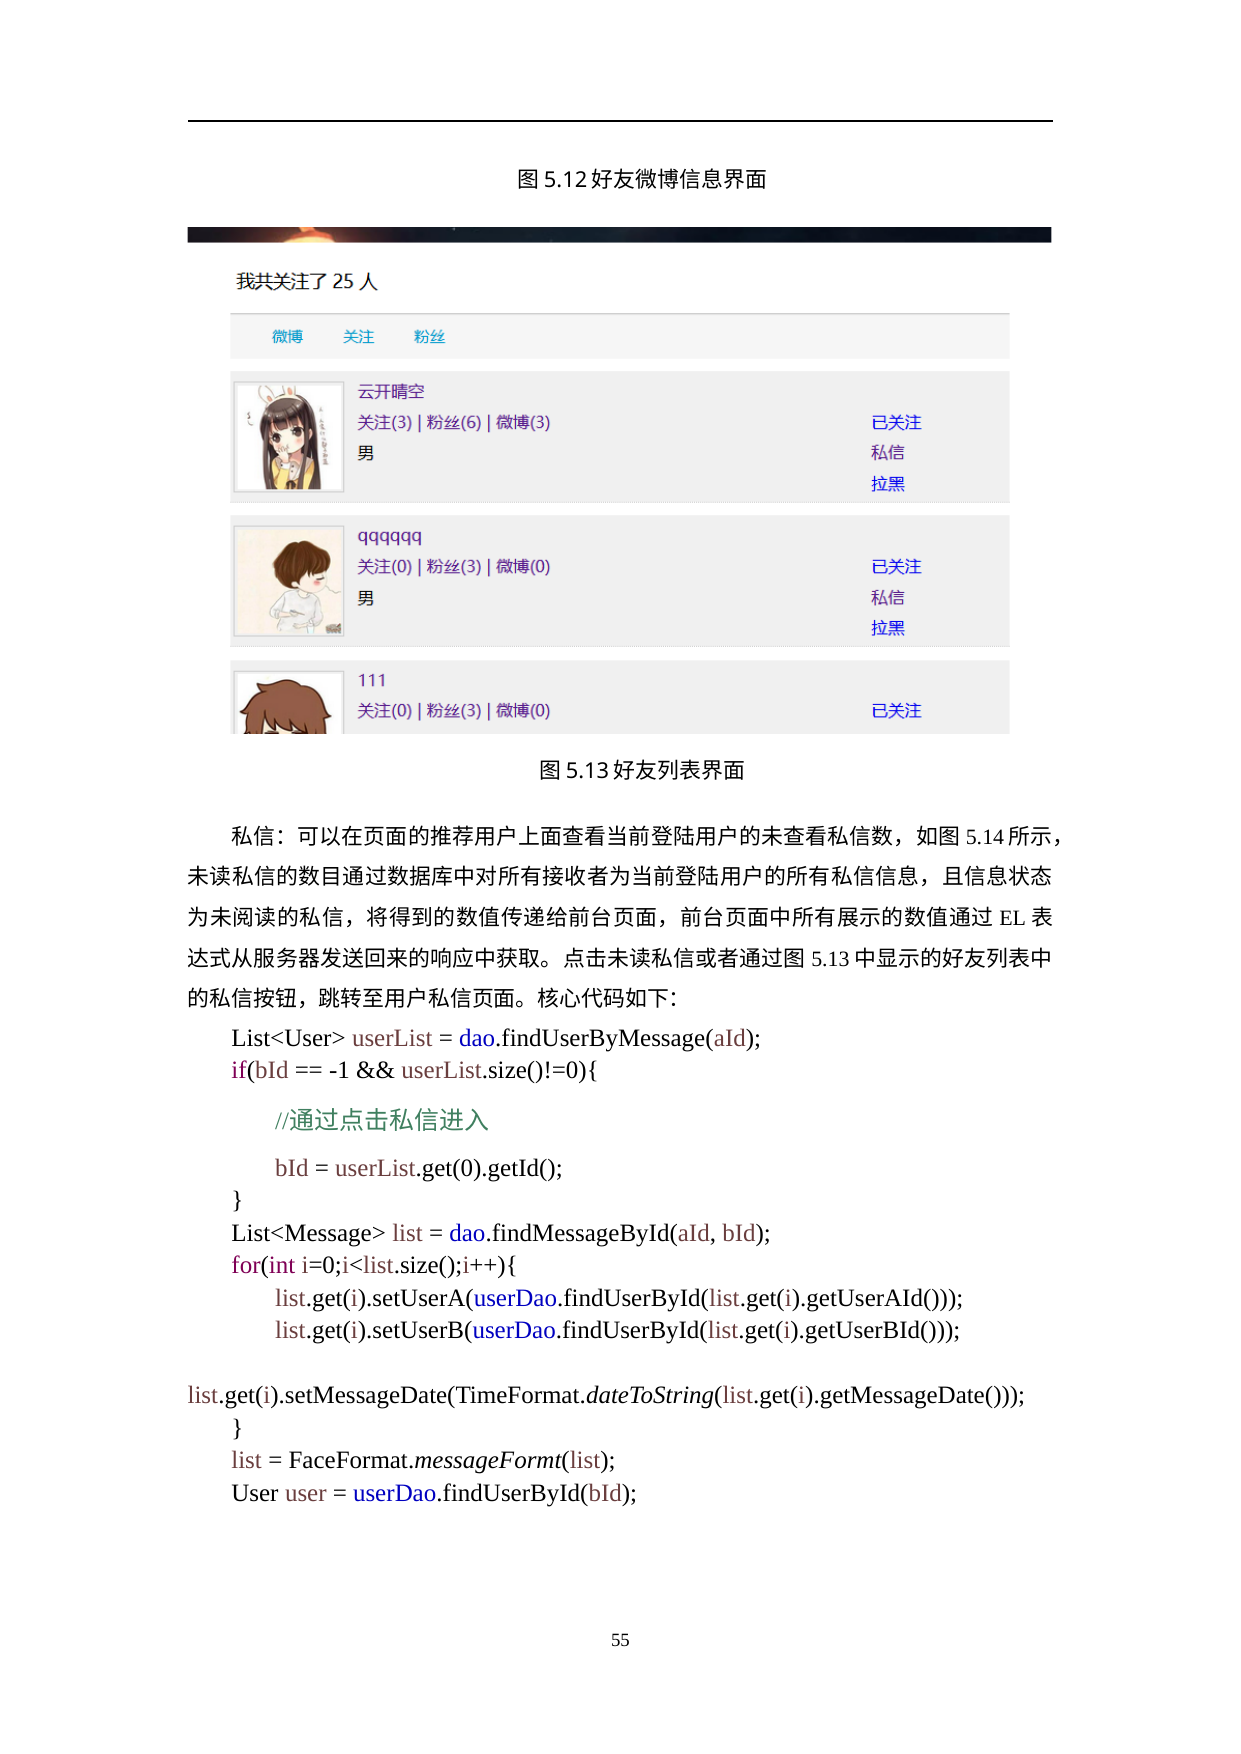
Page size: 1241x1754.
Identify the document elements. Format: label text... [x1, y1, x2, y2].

text bId = userList.get(0).getId(); [187, 1151, 1053, 1184]
text 私信：可以在页面的推荐用户上面查看当前登陆用户的未查看私信数，如图5.14所示，未读私信的数目通过数据库中对所有接收者为当前登陆用户的所有私信信息，且信息状态为未阅读的私信，将得到的数值传递给前台页面，前台页面中所有展示的数值通过EL表达式从服务器发送回来的响应中获取。点击未读私信或者通过图5.13中显示的好友列表中的私信按钮，跳转至用户私信页面。核心代码如下： [187, 818, 1053, 1013]
text } [187, 1411, 1053, 1444]
text list.get(i).setUserB(userDao.findUserById(list.get(i).getUserBId())); [187, 1314, 1053, 1346]
text list.get(i).setMessageDate(TimeFormat.dateToString(list.get(i).getMessageDate())); [187, 1346, 1053, 1411]
text User user = userDao.findUserById(bId); [187, 1476, 1053, 1509]
text if(bId == -1 && userList.size()!=0){ [187, 1054, 1053, 1086]
text list.get(i).setUserA(userDao.findUserById(list.get(i).getUserAId())); [187, 1281, 1053, 1314]
text //通过点击私信进入 [187, 1086, 1053, 1151]
text } [187, 1184, 1053, 1216]
text for(int i=0;i<list.size();i++){ [187, 1249, 1053, 1281]
text list = FaceFormat.messageFormt(list); [187, 1444, 1053, 1476]
text List<Message> list = dao.findMessageById(aId, bId); [187, 1216, 1053, 1249]
text 图5.13好友列表界面 [187, 753, 1053, 786]
text List<User> userList = dao.findUserByMessage(aId); [187, 1021, 1053, 1054]
picture [187, 227, 1052, 734]
text 图5.12好友微博信息界面 [187, 162, 1053, 194]
